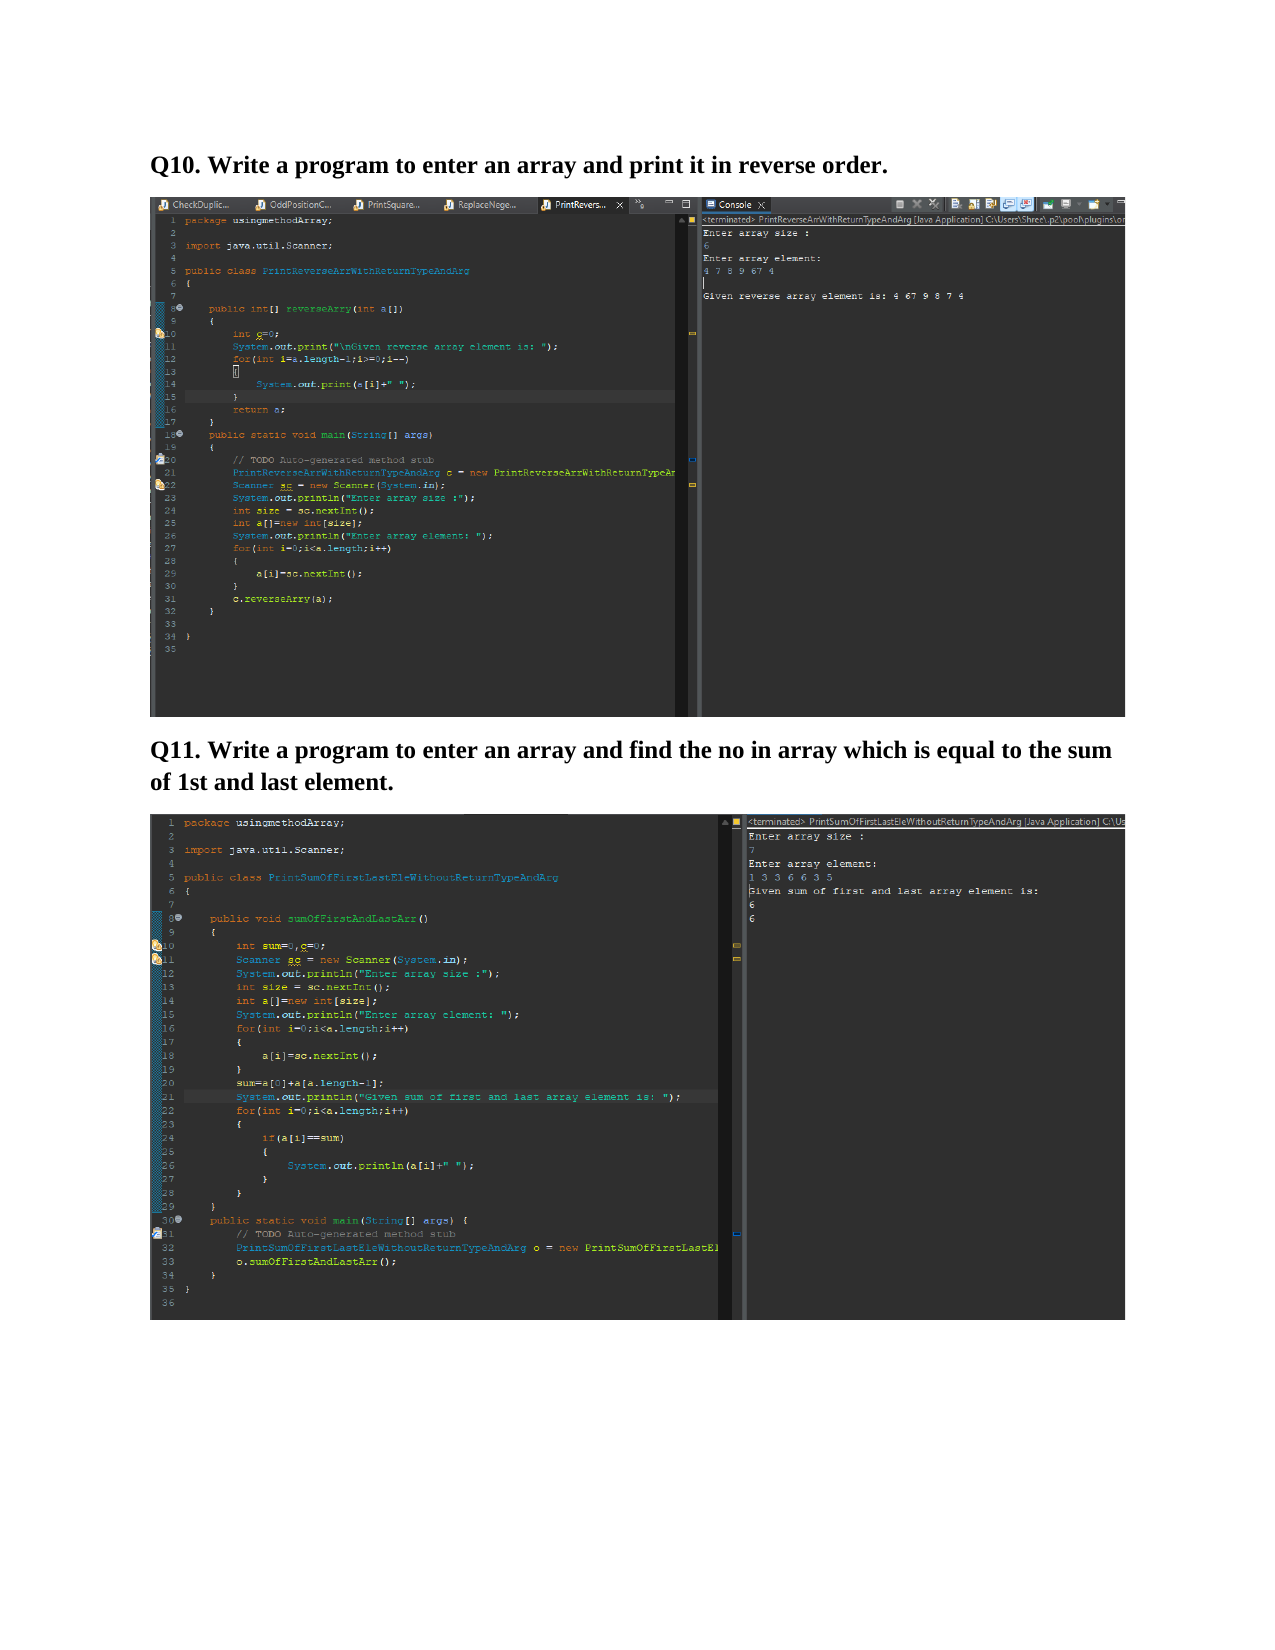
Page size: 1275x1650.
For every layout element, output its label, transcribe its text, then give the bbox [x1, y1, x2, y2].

text Q11. Write a program to enter an array and find the no in array which is equal to the sum of 1st and last element. [150, 736, 1125, 795]
picture [150, 814, 1125, 1320]
picture [150, 197, 1125, 717]
text Q10. Write a program to enter an array and print it in reverse order. [150, 150, 1125, 179]
